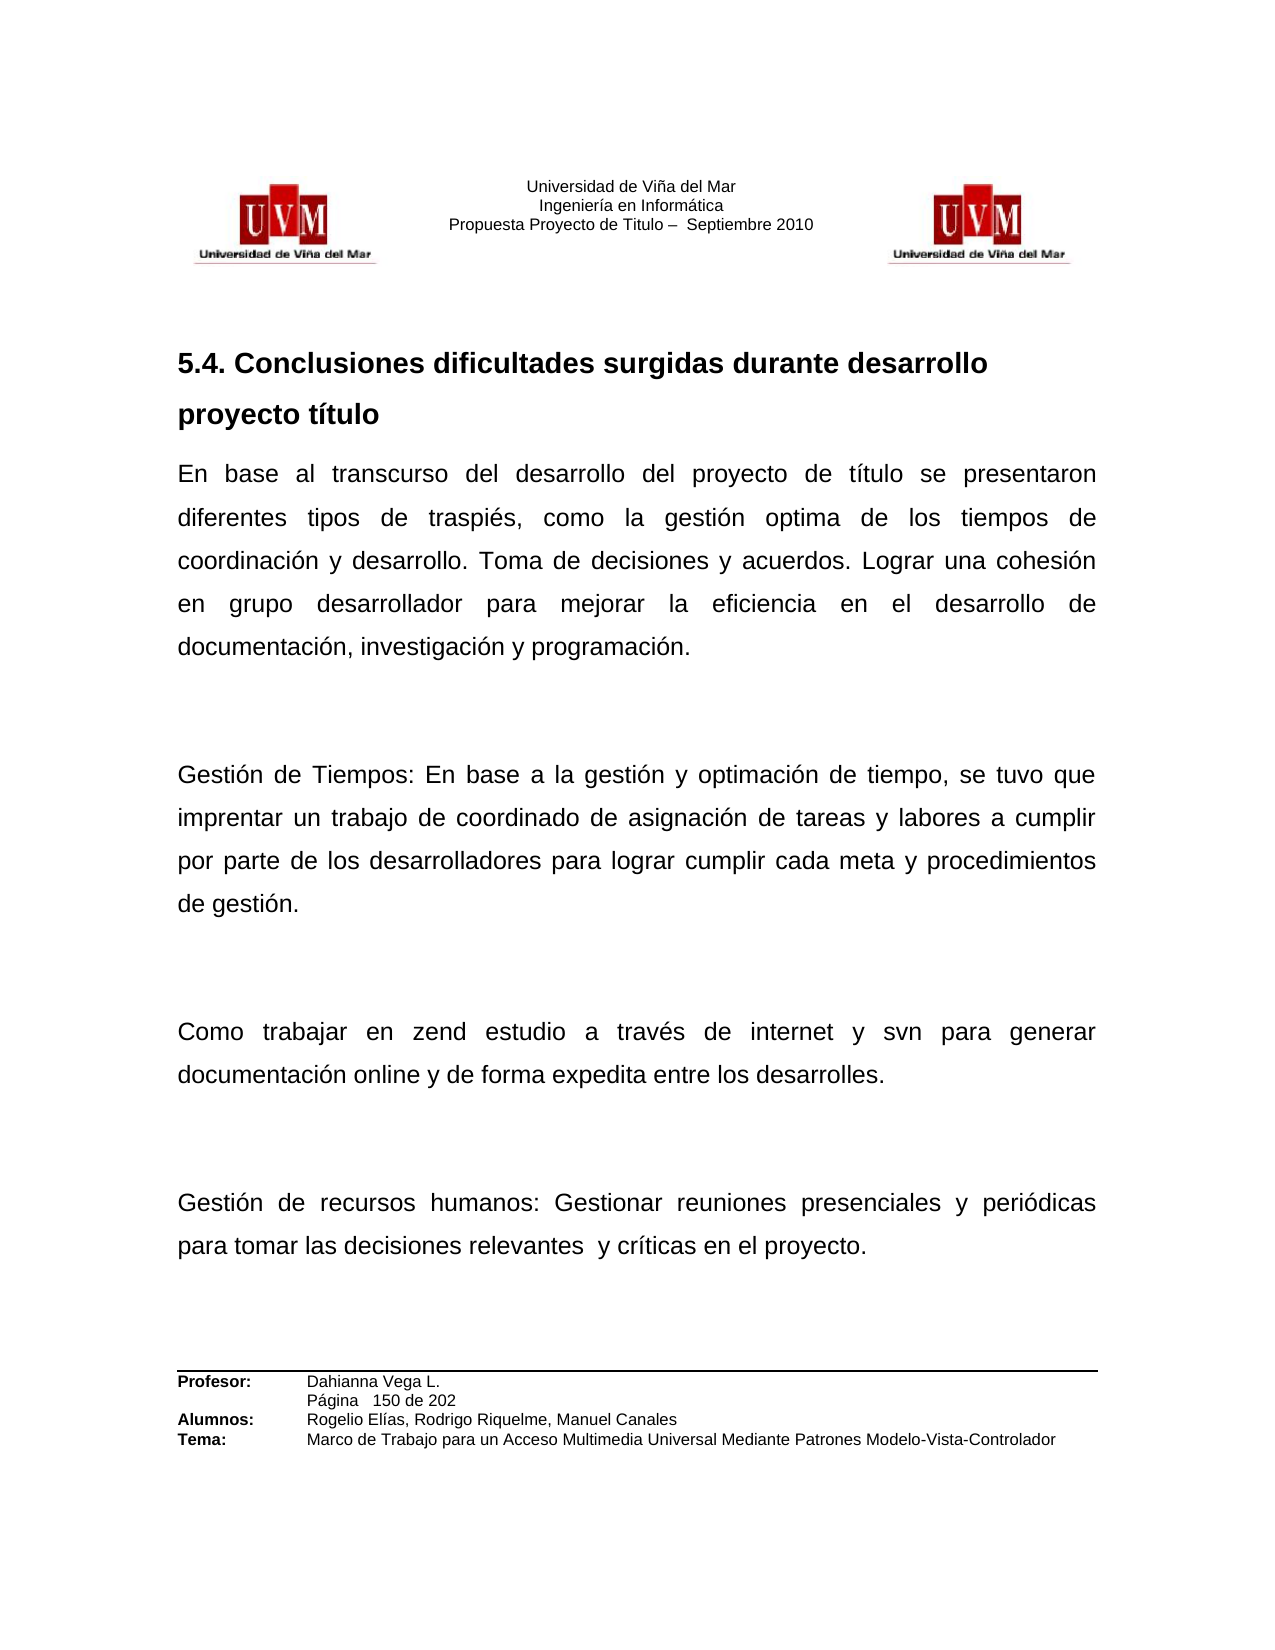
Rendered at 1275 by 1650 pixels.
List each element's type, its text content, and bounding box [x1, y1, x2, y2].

text En base al transcurso del desarrollo del proyecto de título se presentaron diferentes tipos de traspiés, como la gestión optima de los tiempos de coordinación y desarrollo. Toma de decisiones y acuerdos. Lograr una cohesión en grupo desarrollador para mejorar la eficiencia en el desarrollo de documentación, investigación y programación. [177, 459, 1098, 661]
subtitle 5.4. Conclusiones dificultades surgidas durante desarrollo proyecto título [177, 346, 1098, 430]
text Como trabajar en zend estudio a través de internet y svn para generar documentación online y de forma expedita entre los desarrolles. [177, 1017, 1098, 1089]
text Gestión de recursos humanos: Gestionar reuniones presenciales y periódicas para tomar las decisiones relevantes y críticas en el proyecto. [177, 1188, 1098, 1260]
text Gestión de Tiempos: En base a la gestión y optimación de tiempo, se tuvo que imprentar un trabajo de coordinado de asignación de tareas y labores a cumplir por parte de los desarrolladores para lograr cumplir cada meta y procedimientos de gestión. [177, 760, 1098, 918]
picture [871, 176, 1084, 267]
picture [177, 176, 390, 267]
